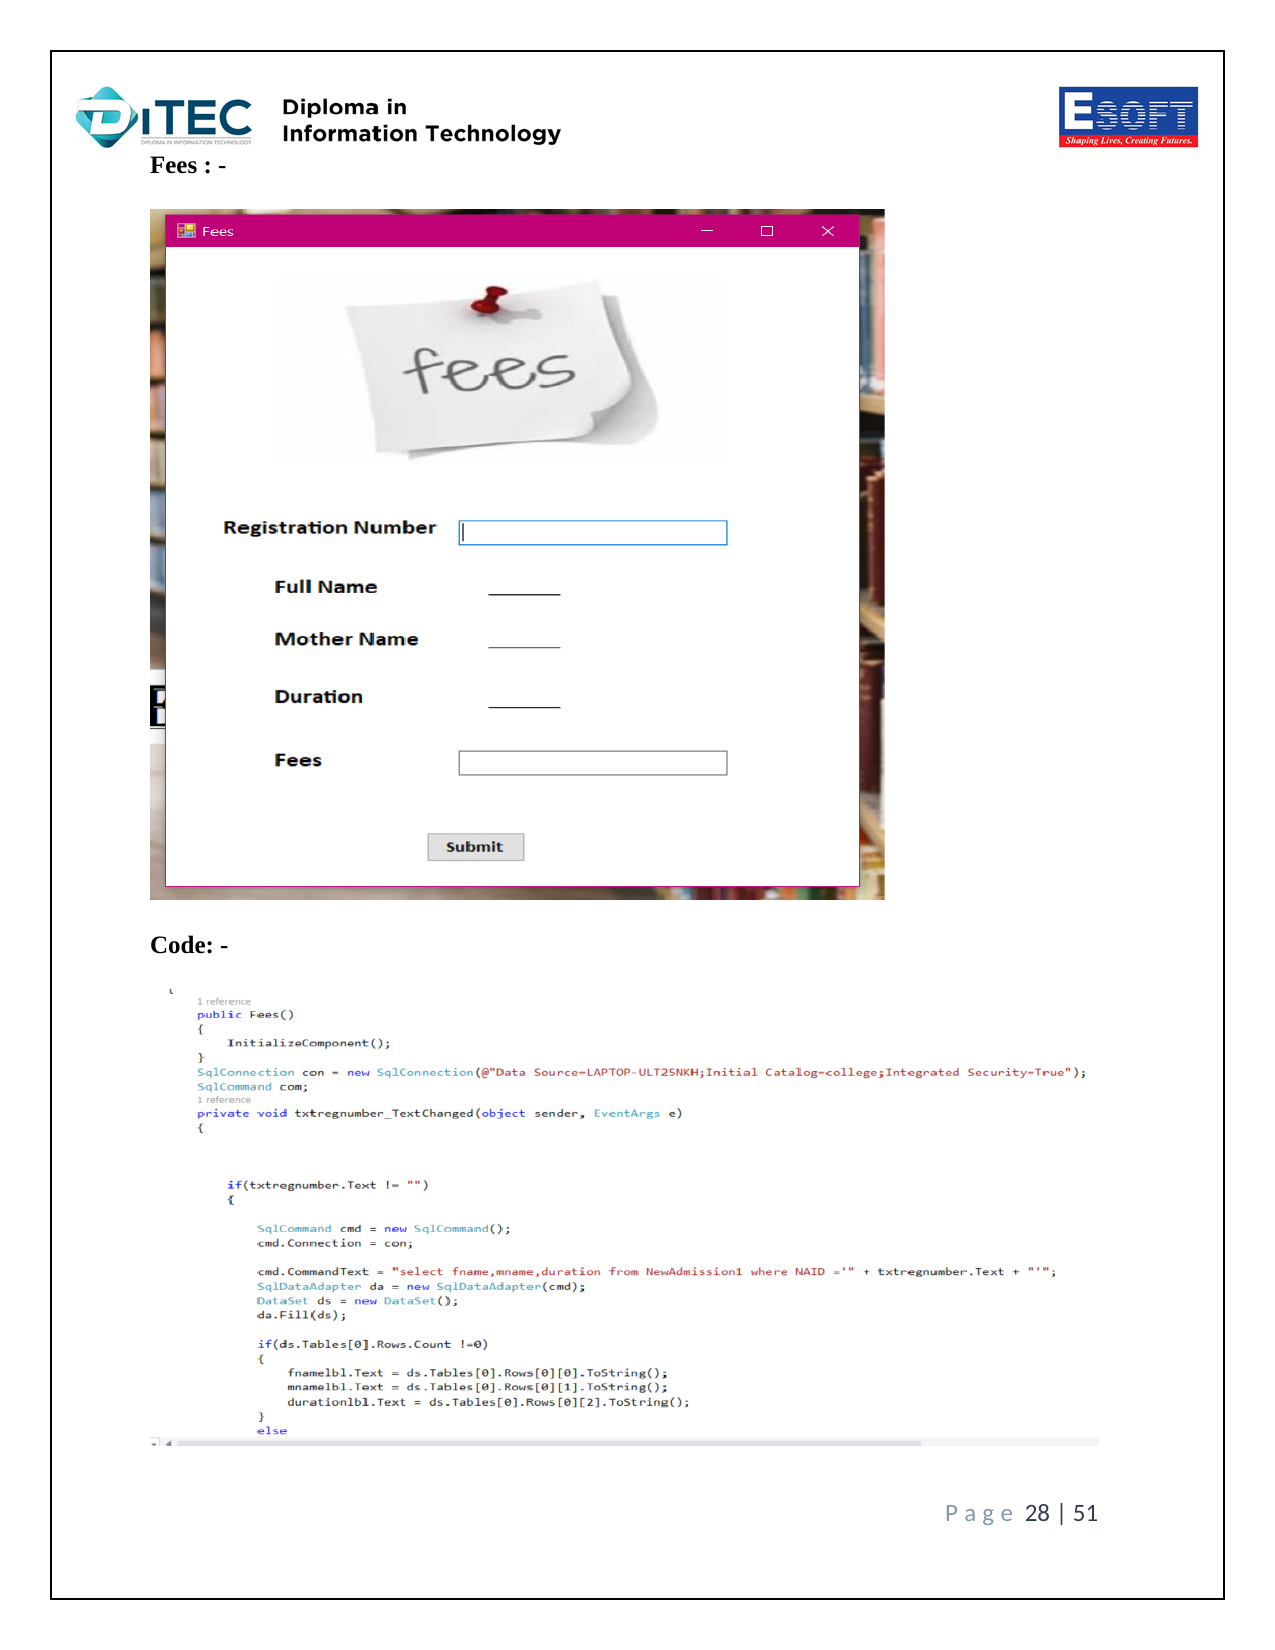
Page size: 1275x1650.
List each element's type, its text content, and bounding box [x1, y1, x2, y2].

picture [150, 209, 885, 900]
picture [150, 989, 1099, 1446]
picture [52, 52, 1223, 150]
picture [23, 42, 1257, 150]
text Code: - [150, 930, 1125, 958]
text Fees : - [150, 150, 1125, 179]
